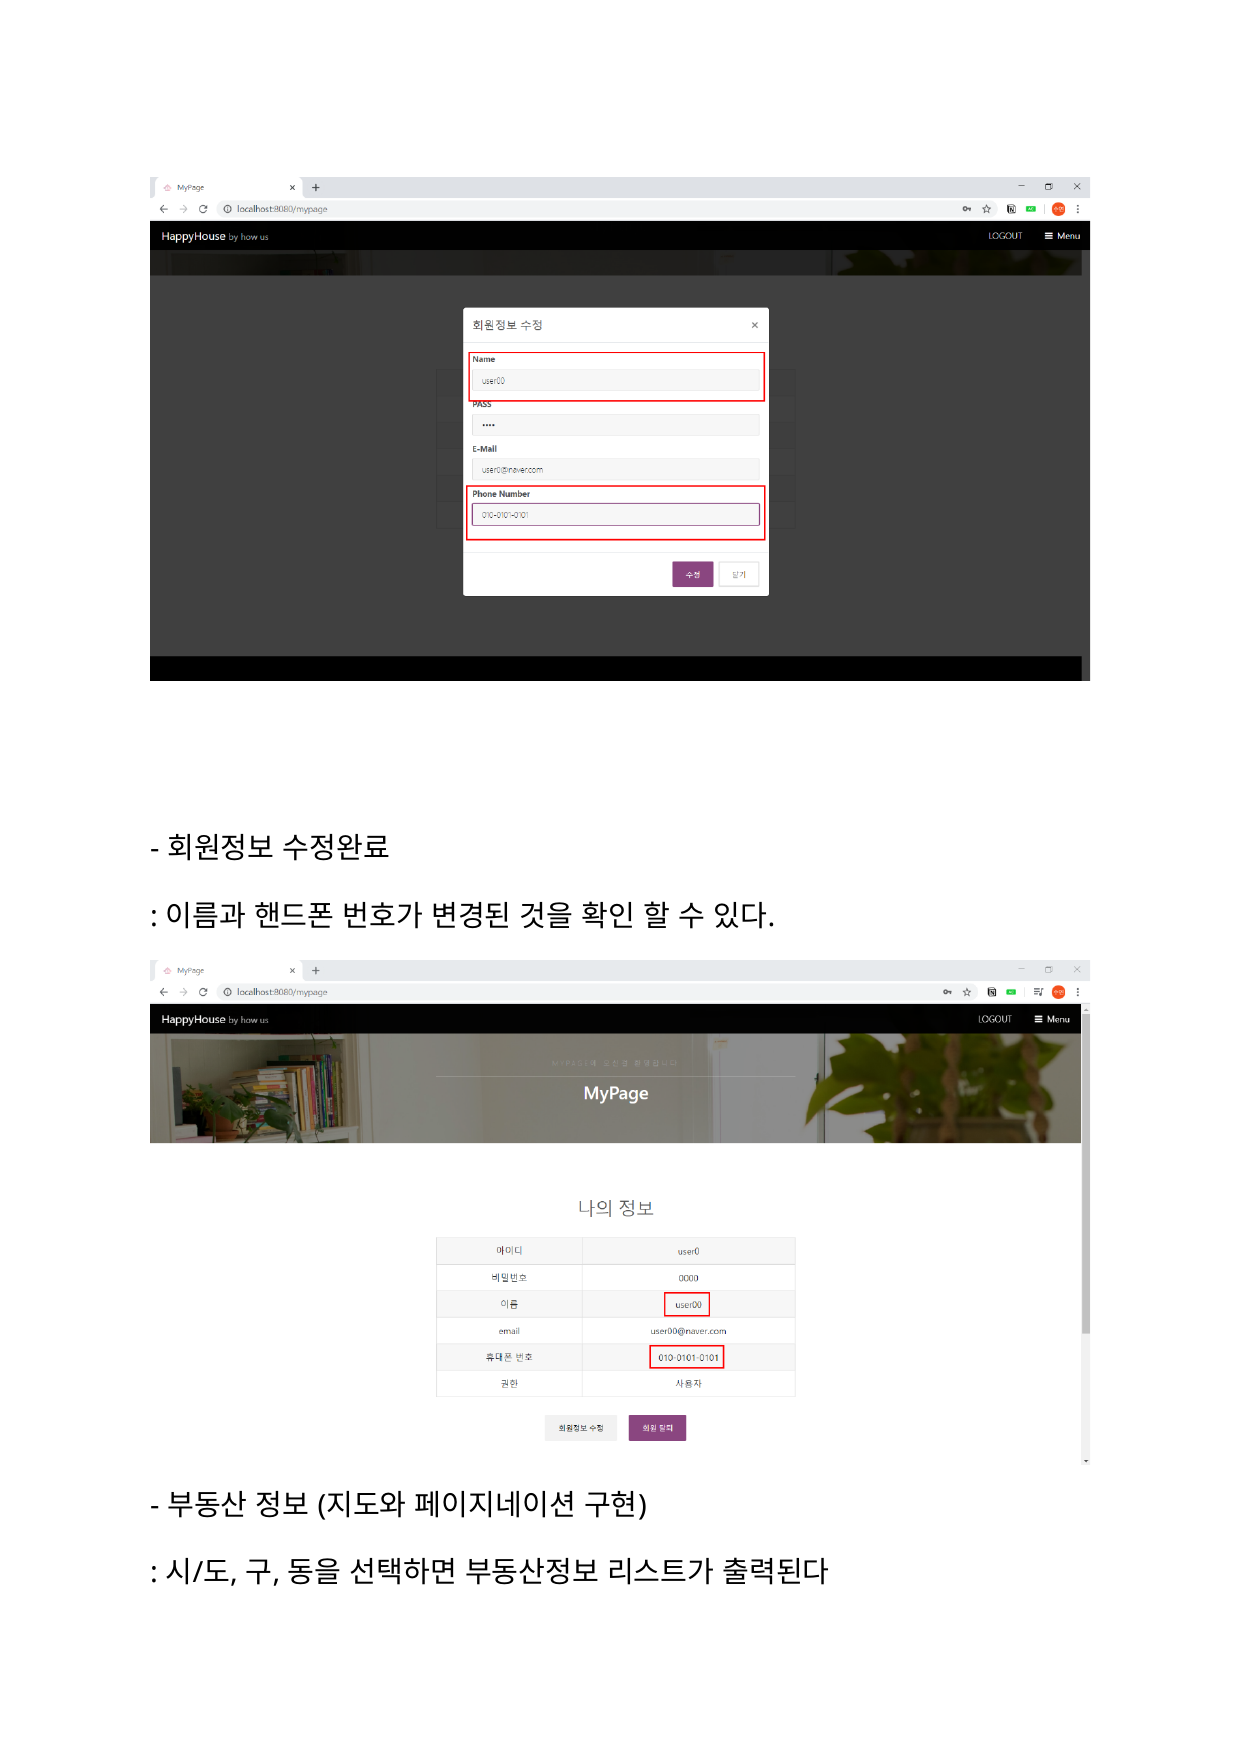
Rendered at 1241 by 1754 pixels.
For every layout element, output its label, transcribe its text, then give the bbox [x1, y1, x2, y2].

list 회원정보 수정완료 [150, 825, 1090, 867]
list : 시/도, 구, 동을 선택하면 부동산정보 리스트가 출력된다 [150, 1549, 1090, 1591]
list 부동산 정보 (지도와 페이지네이션 구현) [150, 1481, 1090, 1523]
list : 이름과 핸드폰 번호가 변경된 것을 확인 할 수 있다. [150, 893, 1090, 935]
picture [150, 177, 1091, 681]
picture [150, 960, 1091, 1465]
